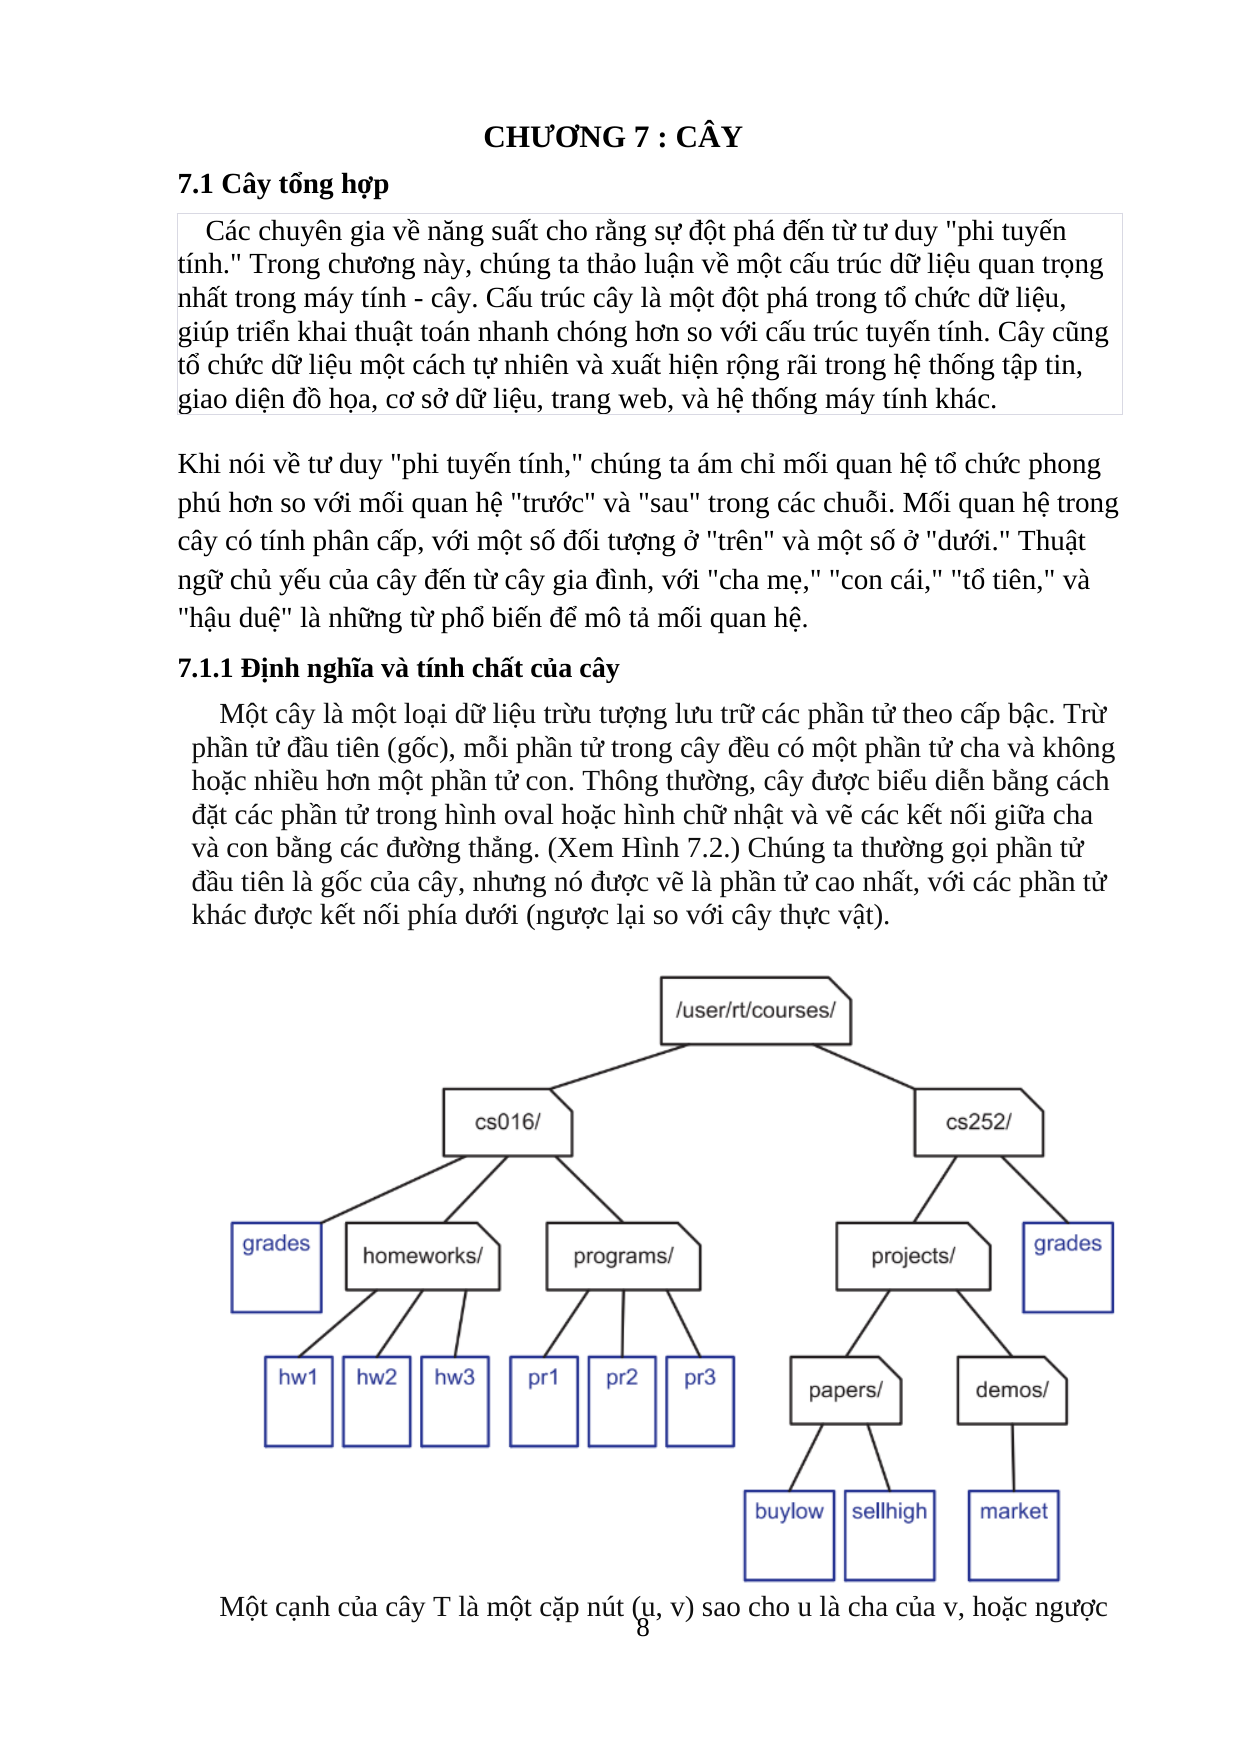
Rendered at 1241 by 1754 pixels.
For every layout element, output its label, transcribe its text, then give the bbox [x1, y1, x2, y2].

text Các chuyên gia về năng suất cho rằng sự đột phá đến từ tư duy "phi tuyến tính." Trong chương này, chúng ta thảo luận về một cấu trúc dữ liệu quan trọng nhất trong máy tính - cây. Cấu trúc cây là một đột phá trong tổ chức dữ liệu, giúp triển khai thuật toán nhanh chóng hơn so với cấu trúc tuyến tính. Cây cũng tổ chức dữ liệu một cách tự nhiên và xuất hiện rộng rãi trong hệ thống tập tin, giao diện đồ họa, cơ sở dữ liệu, trang web, và hệ thống máy tính khác. [178, 214, 1122, 414]
text Một cây là một loại dữ liệu trừu tượng lưu trữ các phần tử theo cấp bậc. Trừ phần tử đầu tiên (gốc), mỗi phần tử trong cây đều có một phần tử cha và không hoặc nhiều hơn một phần tử con. Thông thường, cây được biểu diễn bằng cách đặt các phần tử trong hình oval hoặc hình chữ nhật và vẽ các kết nối giữa cha và con bằng các đường thẳng. (Xem Hình 7.2.) Chúng ta thường gọi phần tử đầu tiên là gốc của cây, nhưng nó được vẽ là phần tử cao nhất, với các phần tử khác được kết nối phía dưới (ngược lại so với cây thực vật). [191, 696, 1122, 931]
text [191, 1589, 1122, 1623]
subtitle 7.1.1 Định nghĩa và tính chất của cây [177, 651, 1122, 684]
picture [219, 964, 1133, 1590]
subtitle CHƯƠNG 7 : CÂY [190, 118, 1036, 154]
text Khi nói về tư duy "phi tuyến tính," chúng ta ám chỉ mối quan hệ tổ chức phong phú hơn so với mối quan hệ "trước" và "sau" trong các chuỗi. Mối quan hệ trong cây có tính phân cấp, với một số đối tượng ở "trên" và một số ở "dưới." Thuật ngữ chủ yếu của cây đến từ cây gia đình, với "cha mẹ," "con cái," "tổ tiên," và "hậu duệ" là những từ phổ biến để mô tả mối quan hệ. [177, 446, 1122, 634]
subtitle 7.1 Cây tổng hợp [177, 167, 1122, 200]
